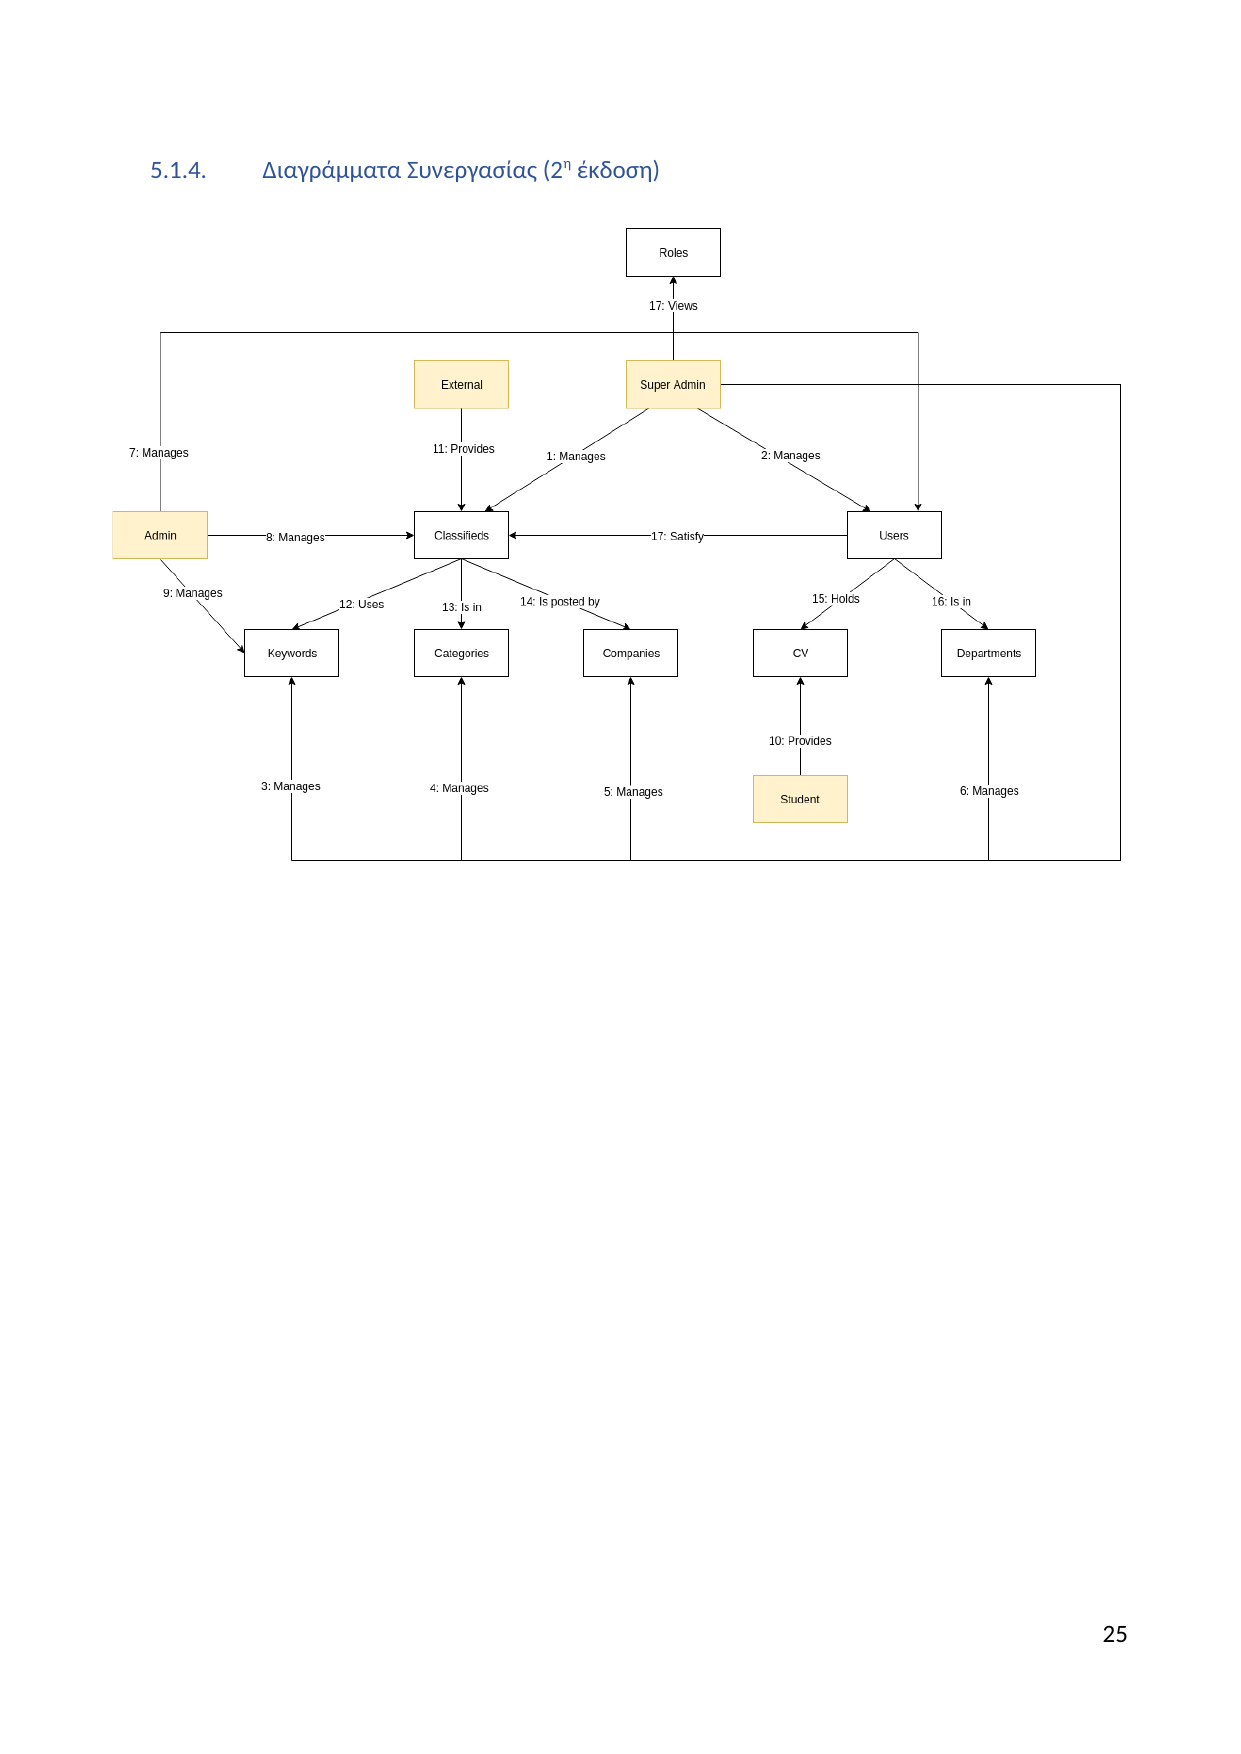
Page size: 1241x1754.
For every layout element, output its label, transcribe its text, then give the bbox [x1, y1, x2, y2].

picture [112, 228, 1128, 868]
subtitle Διαγράμματα Συνεργασίας (2η έκδοση) [150, 154, 1128, 185]
